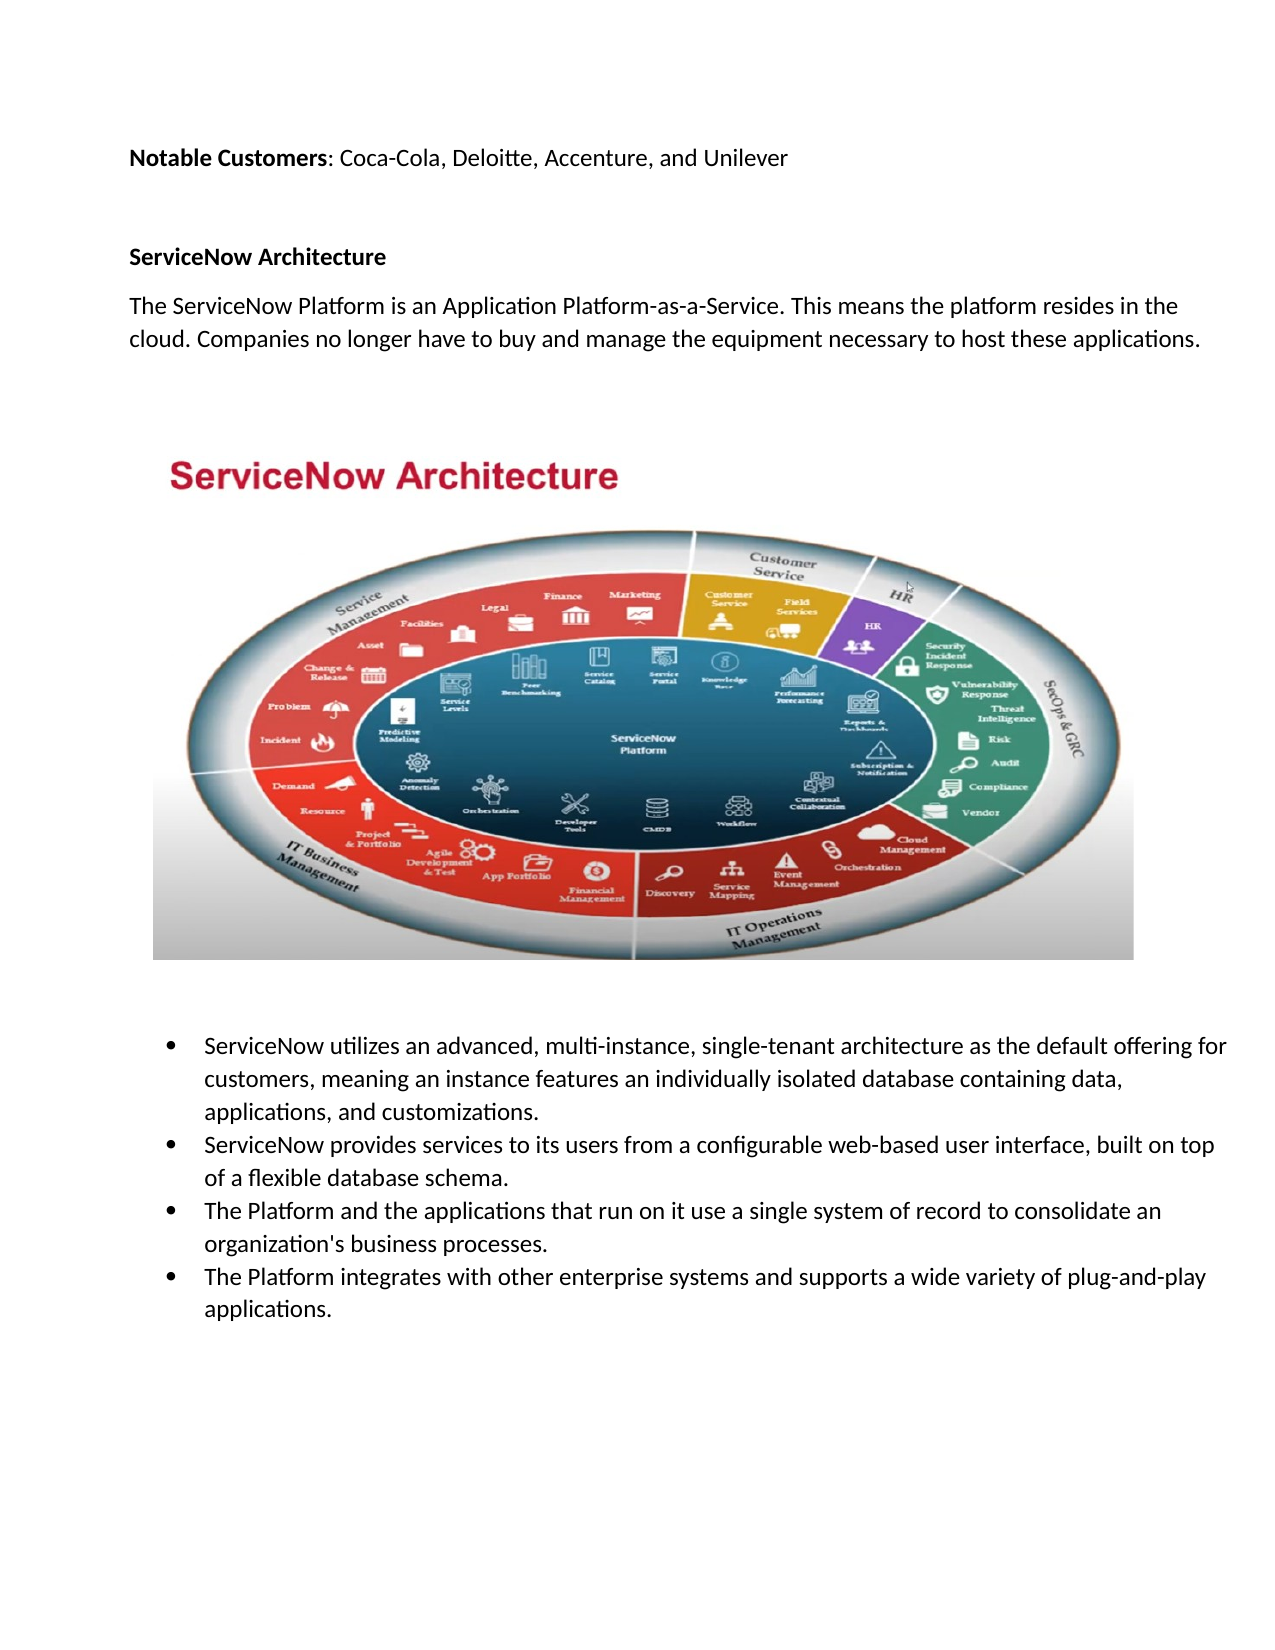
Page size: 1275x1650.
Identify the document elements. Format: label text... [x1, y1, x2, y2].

list ServiceNow provides services to its users from a configurable web-based user interface, built on top of a flexible database schema. [167, 1129, 1237, 1192]
text ServiceNow Architecture [129, 241, 1237, 271]
list ServiceNow utilizes an advanced, multi-instance, single-tenant architecture as the default offering for customers, meaning an instance features an individually isolated database containing data, applications, and customizations. [167, 1030, 1237, 1127]
list The Platform integrates with other enterprise systems and supports a wide variety of plug-and-play applications. [167, 1261, 1237, 1324]
list The Platform and the applications that run on it use a single system of record to consolidate an organization's business processes. [167, 1195, 1237, 1258]
text The ServiceNow Platform is an Application Platform-as-a-Service. This means the platform resides in the cloud. Companies no longer have to buy and manage the equipment necessary to host these applications. [129, 290, 1237, 354]
text Notable Customers: Coca-Cola, Deloitte, Accenture, and Unilever [129, 142, 1237, 172]
picture [153, 456, 1134, 960]
